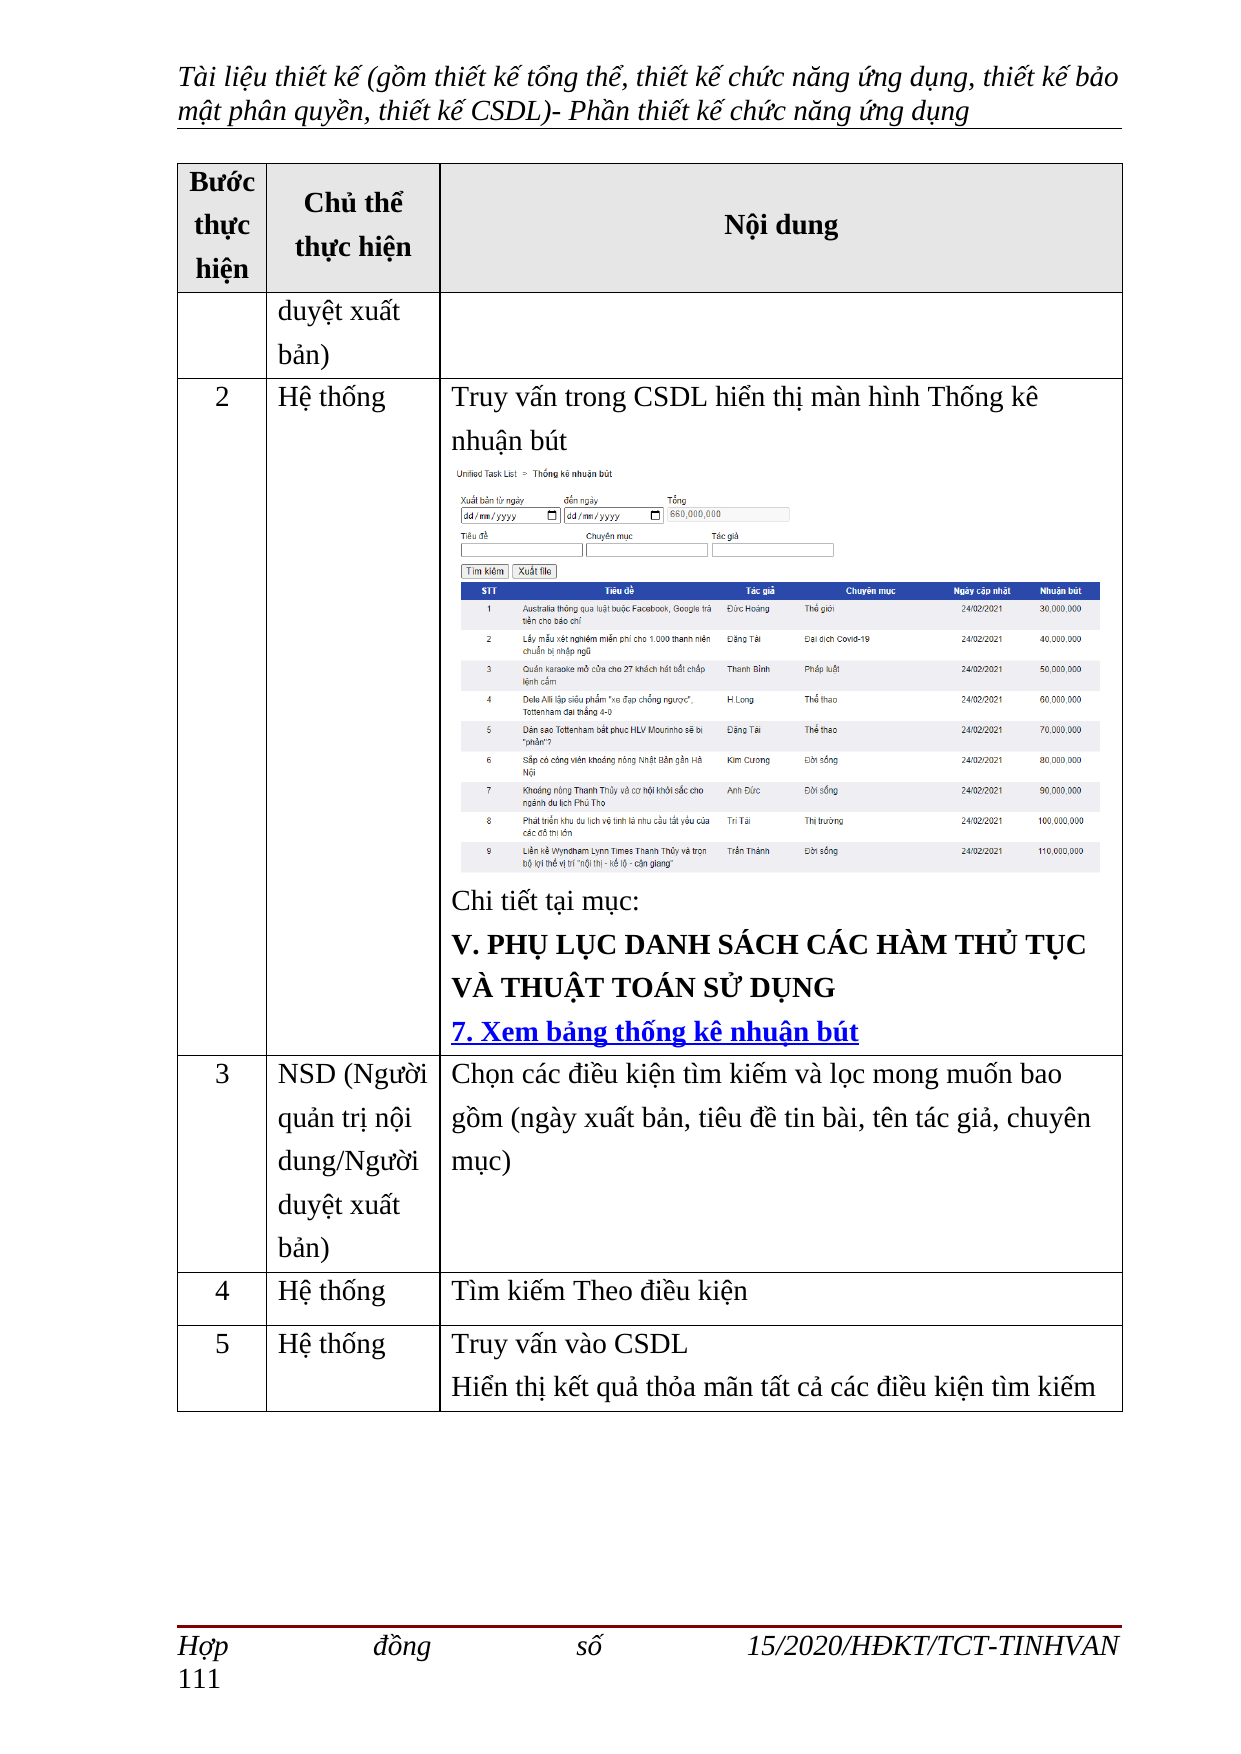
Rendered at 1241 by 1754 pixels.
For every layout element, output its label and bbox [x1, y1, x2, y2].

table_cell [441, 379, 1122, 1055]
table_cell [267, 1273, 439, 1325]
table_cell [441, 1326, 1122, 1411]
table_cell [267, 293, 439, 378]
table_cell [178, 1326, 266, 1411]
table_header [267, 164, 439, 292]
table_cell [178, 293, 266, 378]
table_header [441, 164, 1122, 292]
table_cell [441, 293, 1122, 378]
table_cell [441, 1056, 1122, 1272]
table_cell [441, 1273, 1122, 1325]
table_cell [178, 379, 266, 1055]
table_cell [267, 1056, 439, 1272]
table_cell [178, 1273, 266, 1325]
picture [451, 466, 1106, 875]
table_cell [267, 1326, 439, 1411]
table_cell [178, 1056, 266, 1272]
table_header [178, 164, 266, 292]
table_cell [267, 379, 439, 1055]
